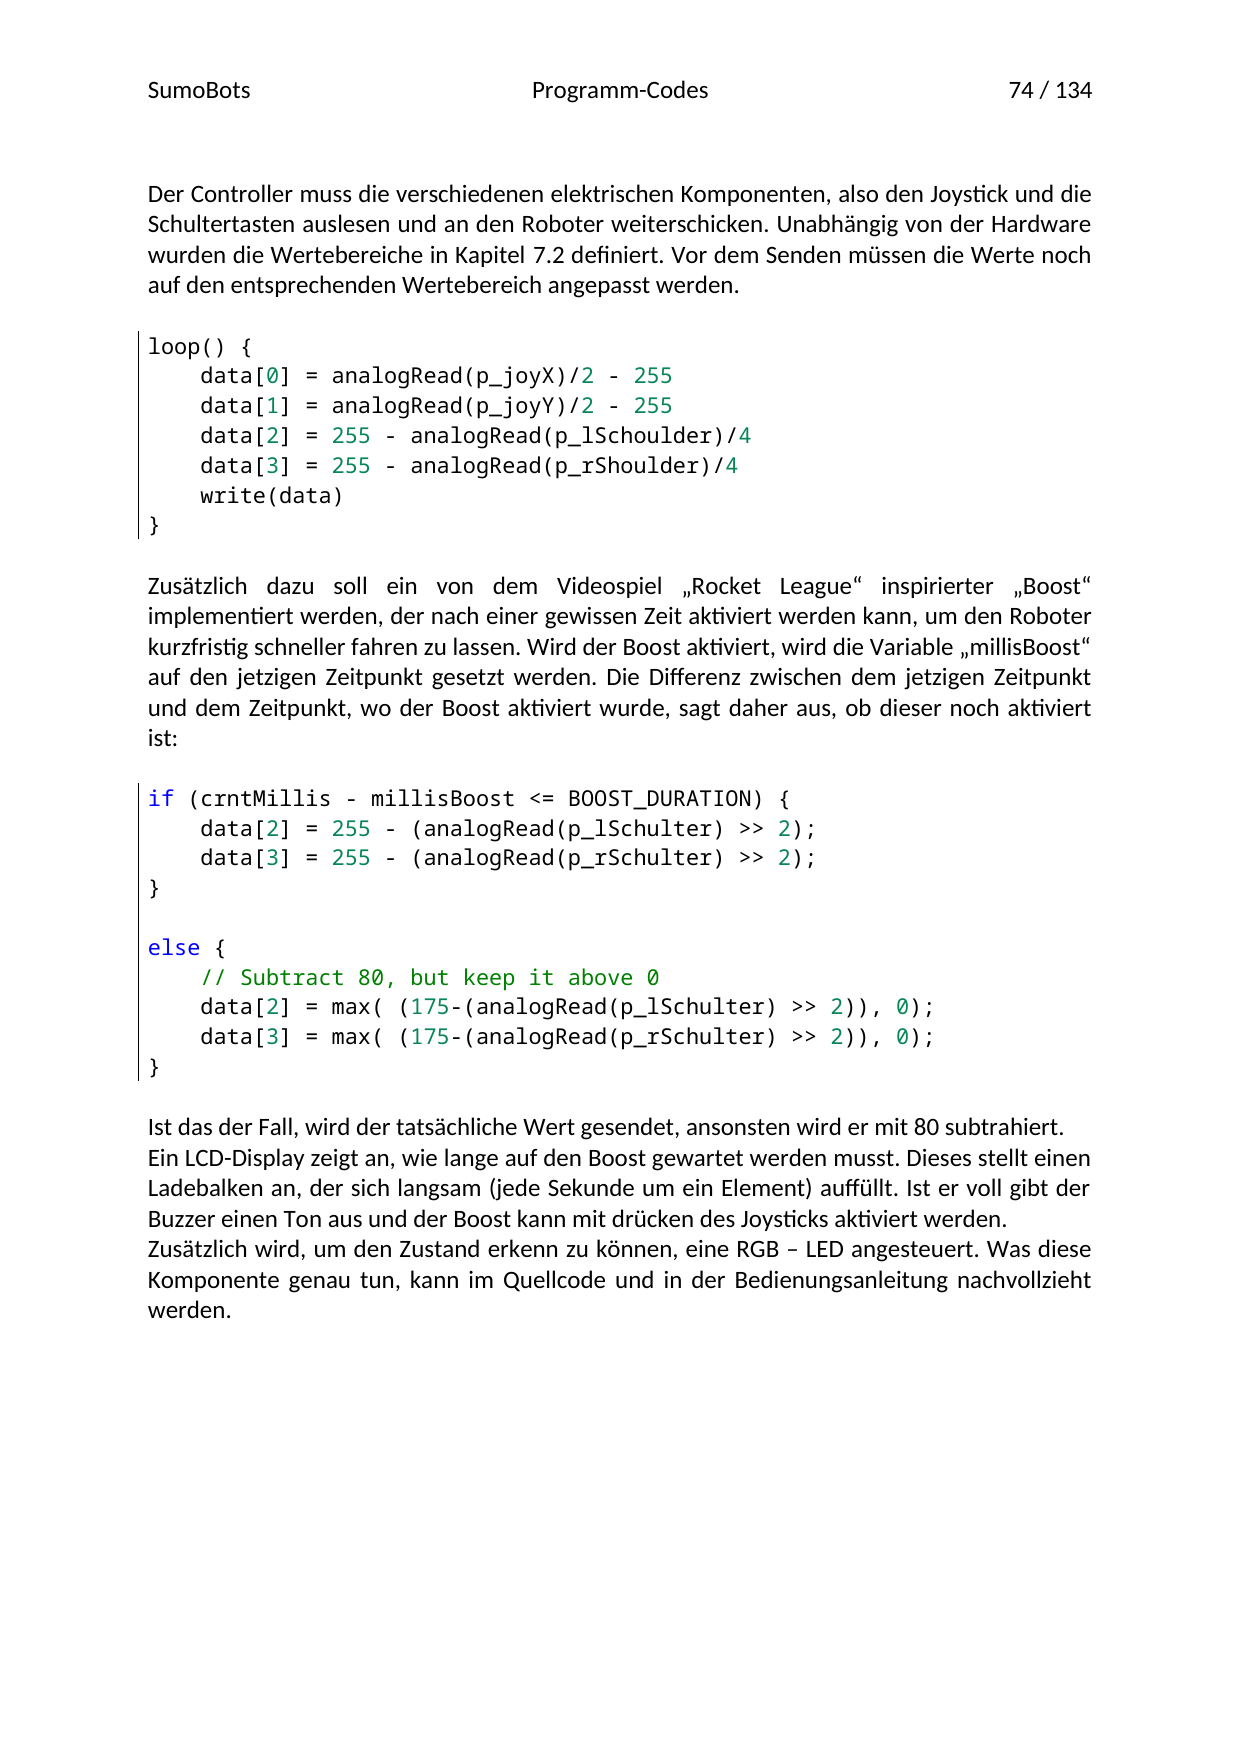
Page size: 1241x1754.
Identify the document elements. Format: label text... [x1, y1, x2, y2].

text if (crntMillis - millisBoost <= BOOST_DURATION) { [148, 783, 1093, 812]
text Zusätzlich wird, um den Zustand erkenn zu können, eine RGB – LED angesteuert. Was diese Komponente genau tun, kann im Quellcode und in der Bedienungsanleitung nachvollzieht werden. [148, 1233, 1093, 1325]
text data[2] = 255 - analogRead(p_lSchoulder)/4 [148, 420, 1093, 450]
text data[2] = 255 - (analogRead(p_lSchulter) >> 2); [148, 812, 1093, 842]
text Ein LCD-Display zeigt an, wie lange auf den Boost gewartet werden musst. Dieses stellt einen Ladebalken an, der sich langsam (jede Sekunde um ein Element) auffüllt. Ist er voll gibt der Buzzer einen Ton aus und der Boost kann mit drücken des Joysticks aktiviert werden. [148, 1142, 1093, 1233]
text write(data) [148, 480, 1093, 509]
text Der Controller muss die verschiedenen elektrischen Komponenten, also den Joystick und die Schultertasten auslesen und an den Roboter weiterschicken. Unabhängig von der Hardware wurden die Wertebereiche in Kapitel 7.2 definiert. Vor dem Senden müssen die Werte noch auf den entsprechenden Wertebereich angepasst werden. [148, 178, 1093, 300]
text data[2] = max( (175-(analogRead(p_lSchulter) >> 2)), 0); [148, 991, 1093, 1021]
text data[0] = analogRead(p_joyX)/2 - 255 [148, 361, 1093, 390]
text Ist das der Fall, wird der tatsächliche Wert gesendet, ansonsten wird er mit 80 subtrahiert. [148, 1111, 1093, 1142]
text // Subtract 80, but keep it above 0 [148, 961, 1093, 991]
text data[3] = max( (175-(analogRead(p_rSchulter) >> 2)), 0); [148, 1021, 1093, 1051]
text } [148, 509, 1093, 539]
text data[3] = 255 - analogRead(p_rShoulder)/4 [148, 450, 1093, 480]
text else { [148, 932, 1093, 961]
text data[1] = analogRead(p_joyY)/2 - 255 [148, 390, 1093, 420]
text } [148, 872, 1093, 902]
text Zusätzlich dazu soll ein von dem Videospiel „Rocket League“ inspirierter „Boost“ implementiert werden, der nach einer gewissen Zeit aktiviert werden kann, um den Roboter kurzfristig schneller fahren zu lassen. Wird der Boost aktiviert, wird die Variable „millisBoost“ auf den jetzigen Zeitpunkt gesetzt werden. Die Differenz zwischen dem jetzigen Zeitpunkt und dem Zeitpunkt, wo der Boost aktiviert wurde, sagt daher aus, ob dieser noch aktiviert ist: [148, 570, 1093, 753]
text loop() { [148, 331, 1093, 361]
text } [148, 1051, 1093, 1081]
text data[3] = 255 - (analogRead(p_rSchulter) >> 2); [148, 842, 1093, 872]
